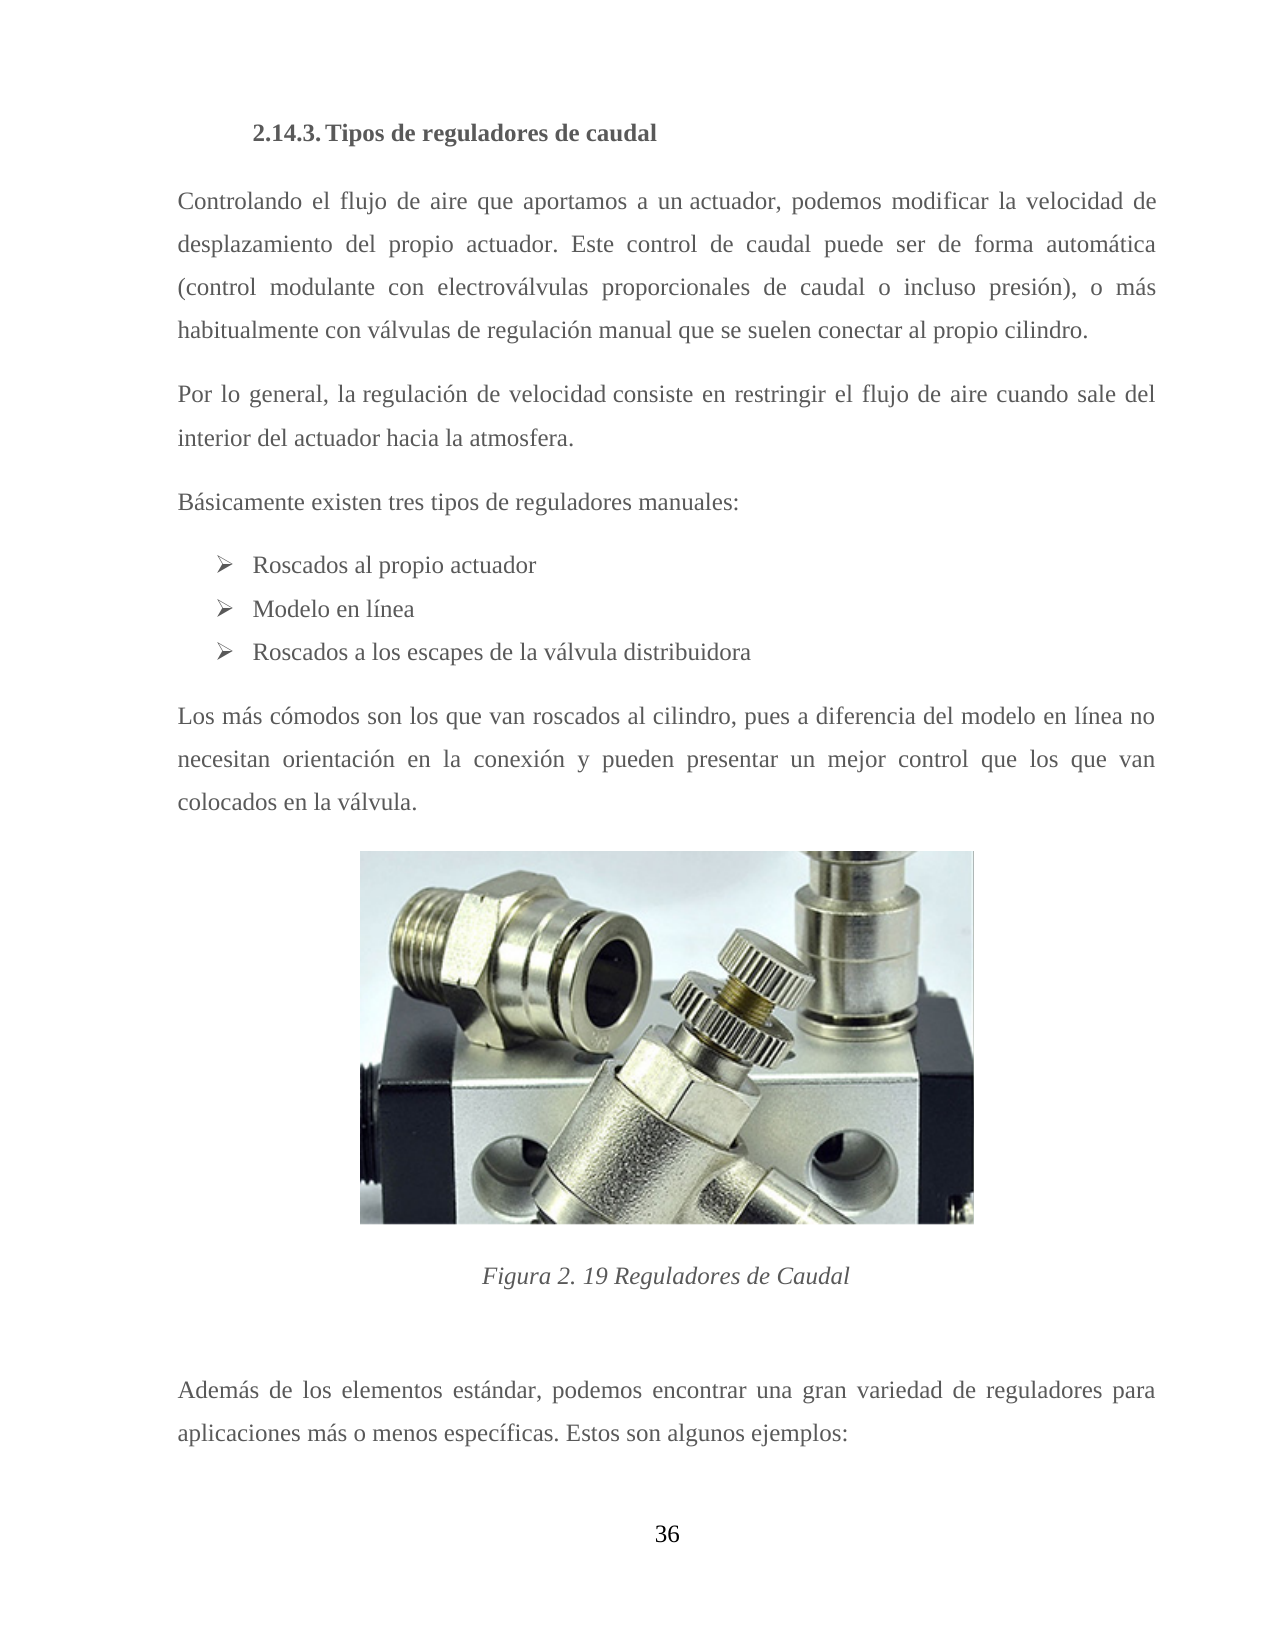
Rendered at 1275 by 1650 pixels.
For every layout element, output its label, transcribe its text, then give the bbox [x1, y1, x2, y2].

text Básicamente existen tres tipos de reguladores manuales: [177, 487, 1157, 515]
text Controlando el flujo de aire que aportamos a un actuador, podemos modificar la velocidad de desplazamiento del propio actuador. Este control de caudal puede ser de forma automática (control modulante con electroválvulas proporcionales de caudal o incluso presión), o más habitualmente con válvulas de regulación manual que se suelen conectar al propio cilindro. [177, 186, 1157, 344]
list Roscados a los escapes de la válvula distribuidora [215, 637, 1157, 666]
subtitle Tipos de reguladores de caudal [252, 118, 1157, 147]
list Roscados al propio actuador [215, 551, 1157, 579]
text Además de los elementos estándar, podemos encontrar una gran variedad de reguladores para aplicaciones más o menos específicas. Estos son algunos ejemplos: [177, 1375, 1157, 1447]
text Por lo general, la regulación de velocidad consiste en restringir el flujo de aire cuando sale del interior del actuador hacia la atmosfera. [177, 379, 1157, 451]
text Figura 2. 19 Reguladores de Caudal [177, 1261, 1157, 1290]
list Modelo en línea [215, 594, 1157, 622]
text Los más cómodos son los que van roscados al cilindro, pues a diferencia del modelo en línea no necesitan orientación en la conexión y pueden presentar un mejor control que los que van colocados en la válvula. [177, 701, 1157, 816]
picture [360, 851, 974, 1226]
